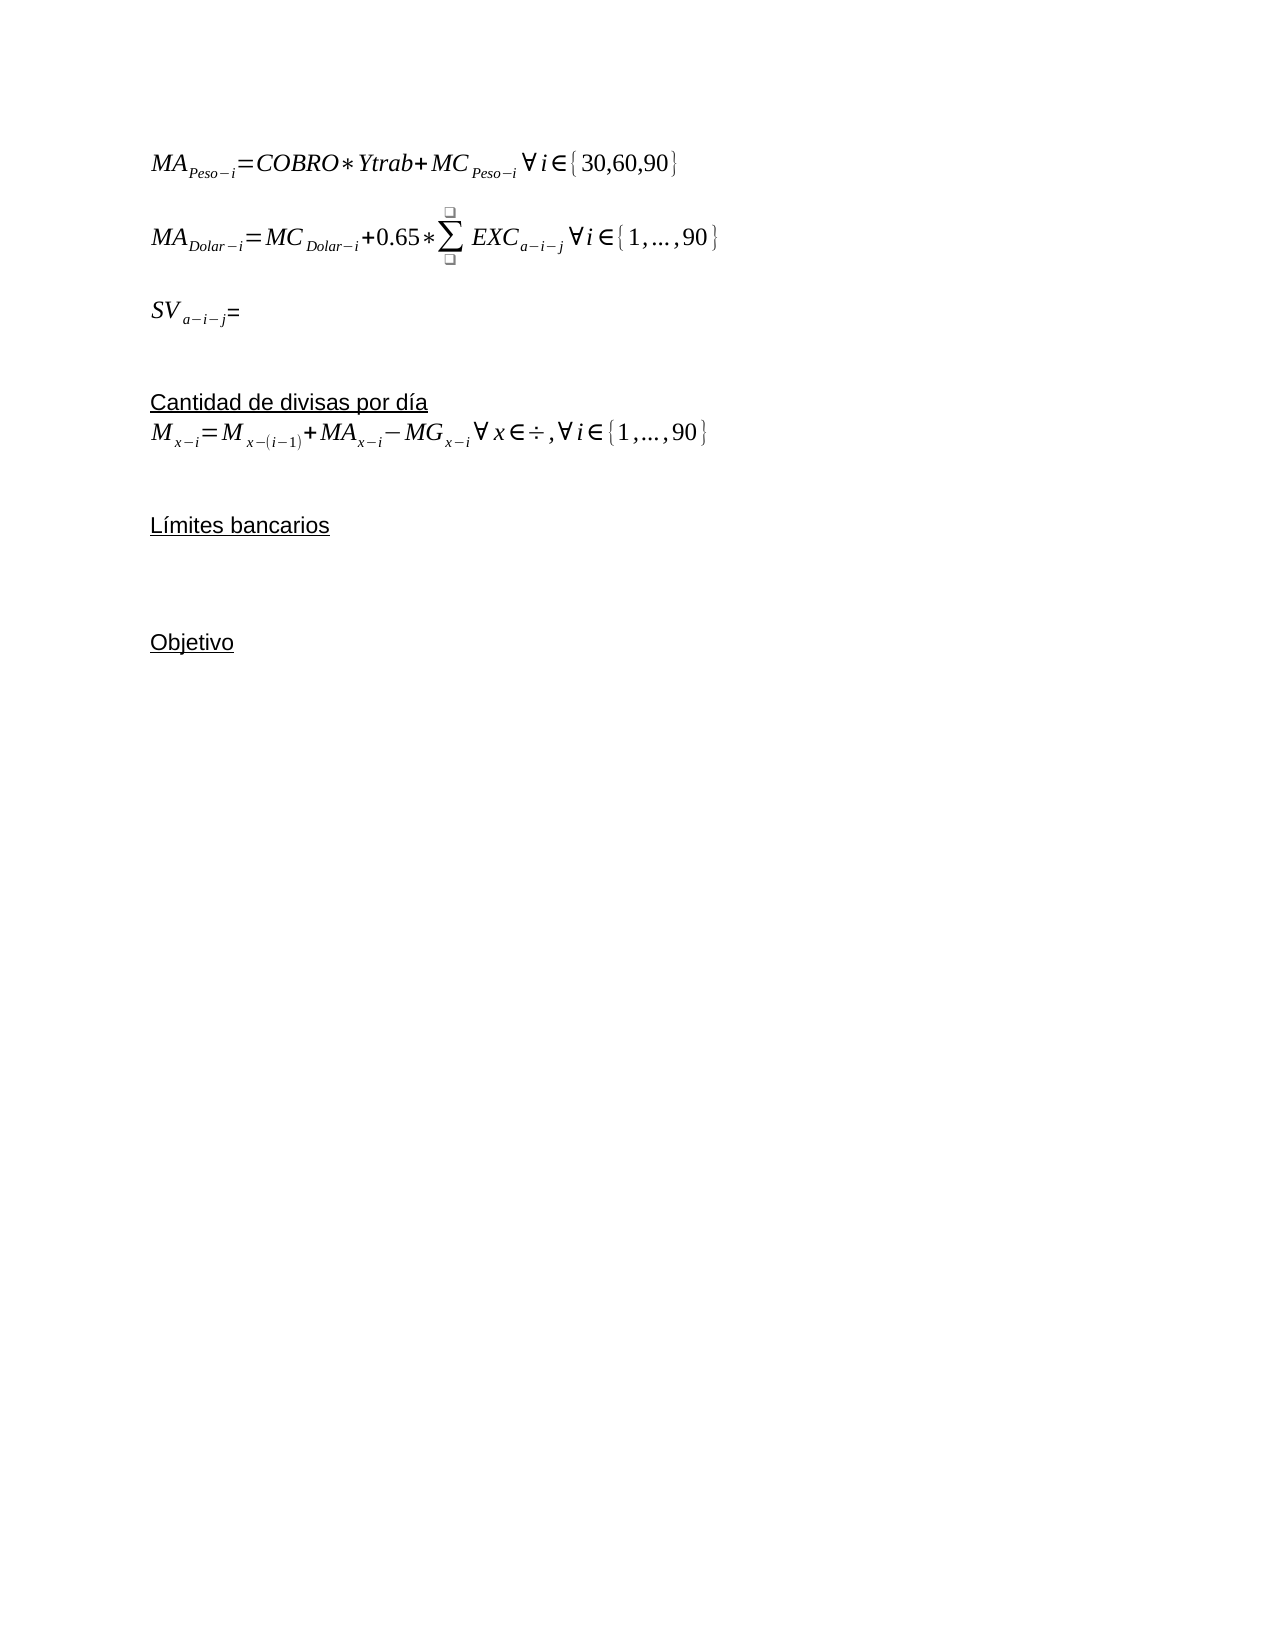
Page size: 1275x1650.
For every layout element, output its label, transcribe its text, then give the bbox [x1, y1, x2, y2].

text Cantidad de divisas por día [150, 389, 1125, 415]
text Objetivo [150, 629, 1125, 655]
text = [150, 297, 1125, 328]
text Límites bancarios [150, 512, 1125, 538]
